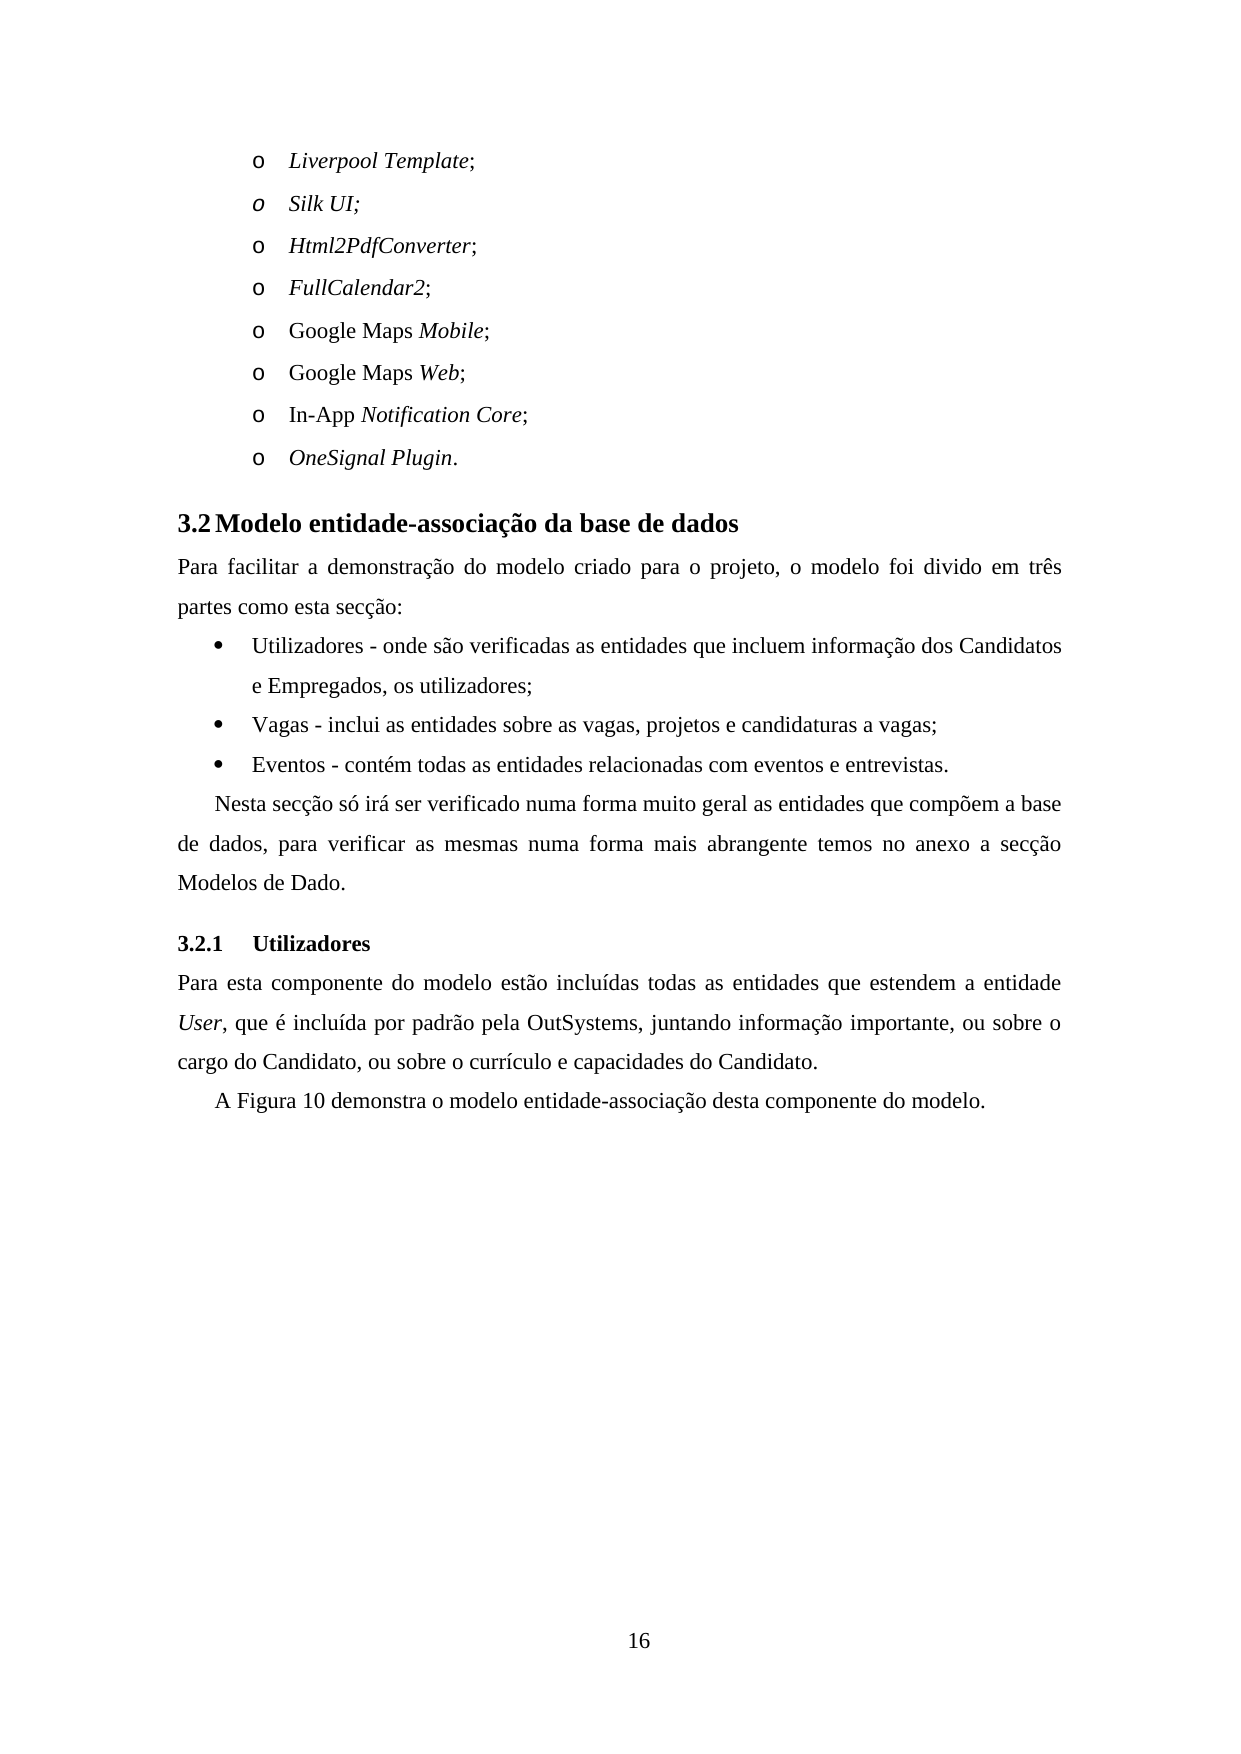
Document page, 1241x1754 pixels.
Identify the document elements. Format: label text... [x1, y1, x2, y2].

text Nesta secção só irá ser verificado numa forma muito geral as entidades que compõem a base de dados, para verificar as mesmas numa forma mais abrangente temos no anexo a secção Modelos de Dado. [177, 790, 1063, 896]
list Vagas - inclui as entidades sobre as vagas, projetos e candidaturas a vagas; [214, 711, 1063, 738]
text A Figura 9 demonstra o modelo entidade-associação desta componente do modelo. [177, 1087, 1063, 1114]
list Liverpool Template; [252, 148, 1063, 176]
list Html2PdfConverter; [252, 232, 1063, 260]
list In-App Notification Core; [252, 401, 1063, 429]
list Eventos - contém todas as entidades relacionadas com eventos e entrevistas. [214, 751, 1063, 777]
list FullCalendar2; [252, 274, 1063, 303]
list Google Maps Web; [252, 359, 1063, 387]
list Utilizadores - onde são verificadas as entidades que incluem informação dos Candidatos e Empregados, os utilizadores; [214, 632, 1063, 698]
text Para facilitar a demonstração do modelo criado para o projeto, o modelo foi divido em três partes como esta secção: [177, 553, 1063, 619]
text Para esta componente do modelo estão incluídas todas as entidades que estendem a entidade User, que é incluída por padrão pela OutSystems, juntando informação importante, ou sobre o cargo do Candidato, ou sobre o currículo e capacidades do Candidato. [177, 969, 1063, 1074]
subtitle Utilizadores [177, 929, 1063, 956]
list OneSignal Plugin. [252, 444, 1063, 472]
list Google Maps Mobile; [252, 317, 1063, 345]
subtitle Modelo entidade-associação da base de dados [177, 507, 1063, 538]
list Silk UI; [252, 190, 1063, 218]
